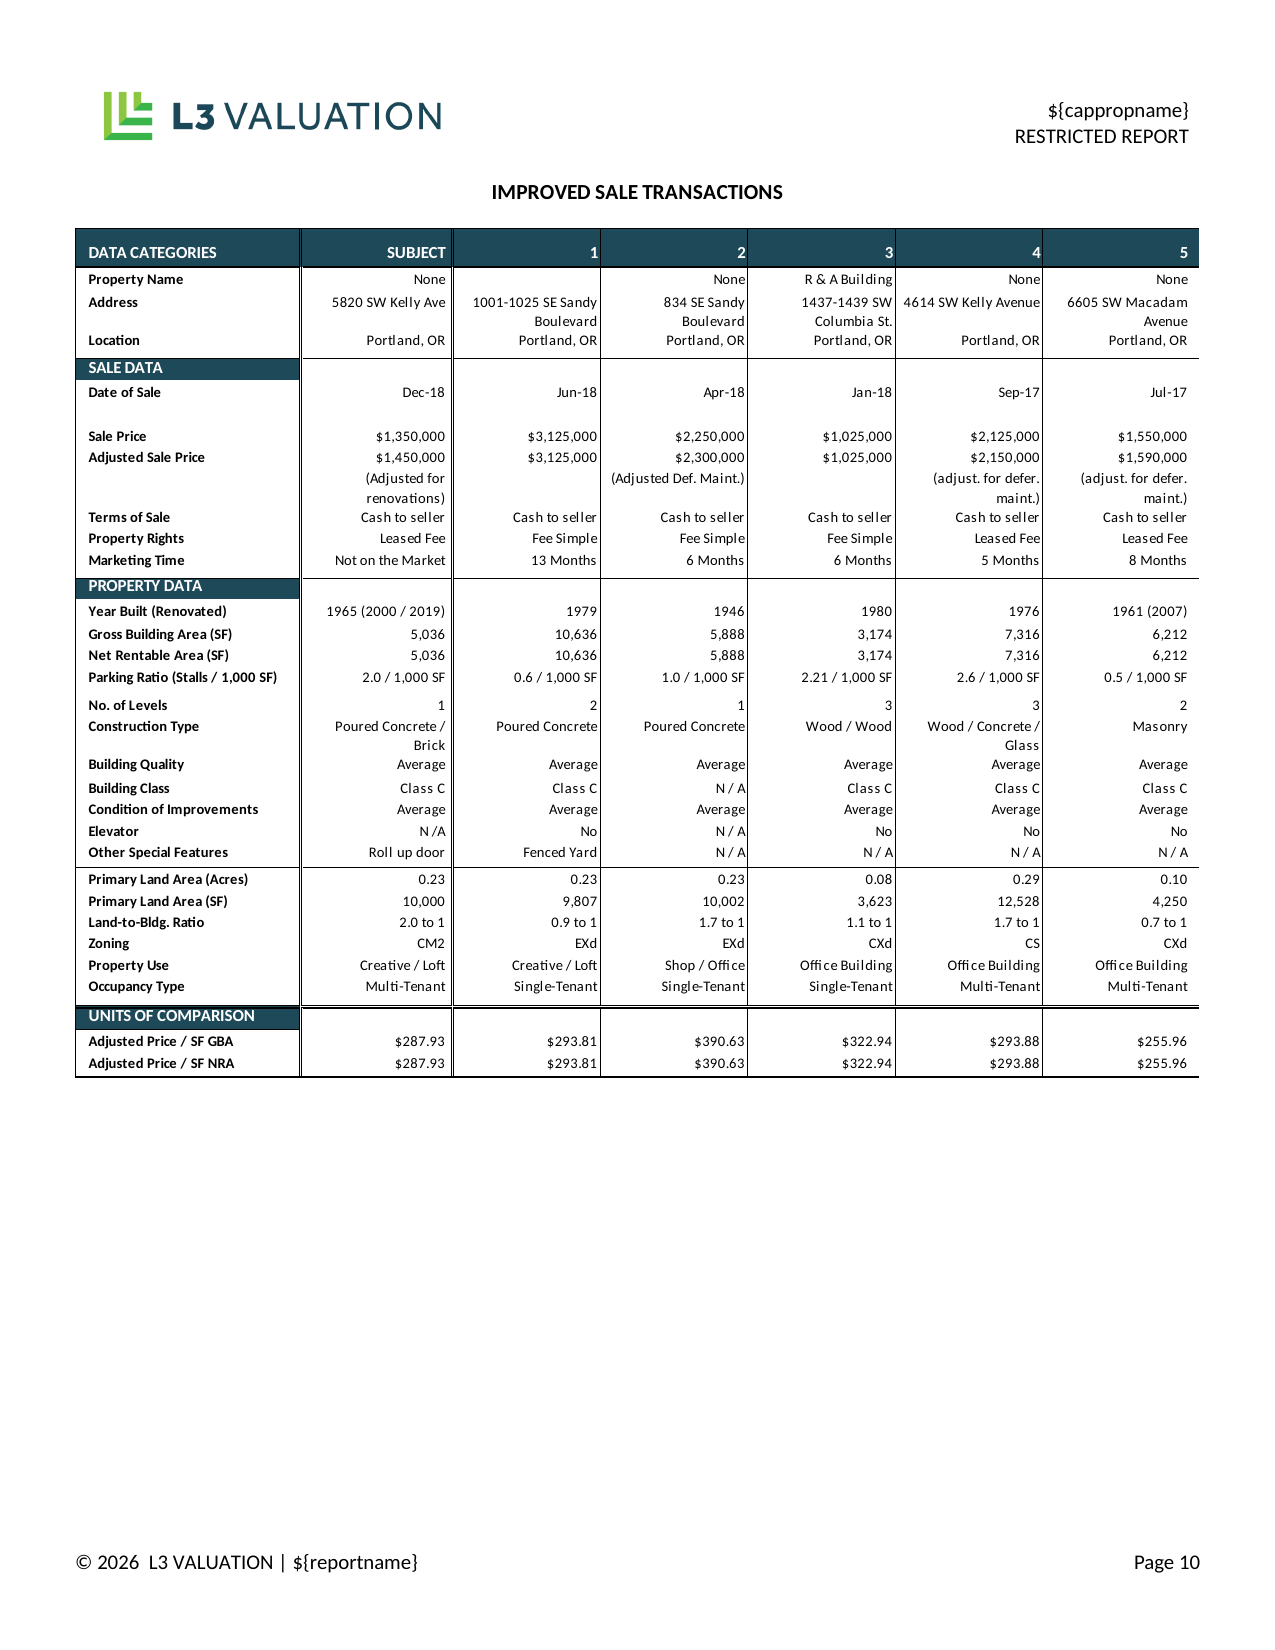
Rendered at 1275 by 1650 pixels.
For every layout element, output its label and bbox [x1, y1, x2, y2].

picture [88, 75, 455, 156]
